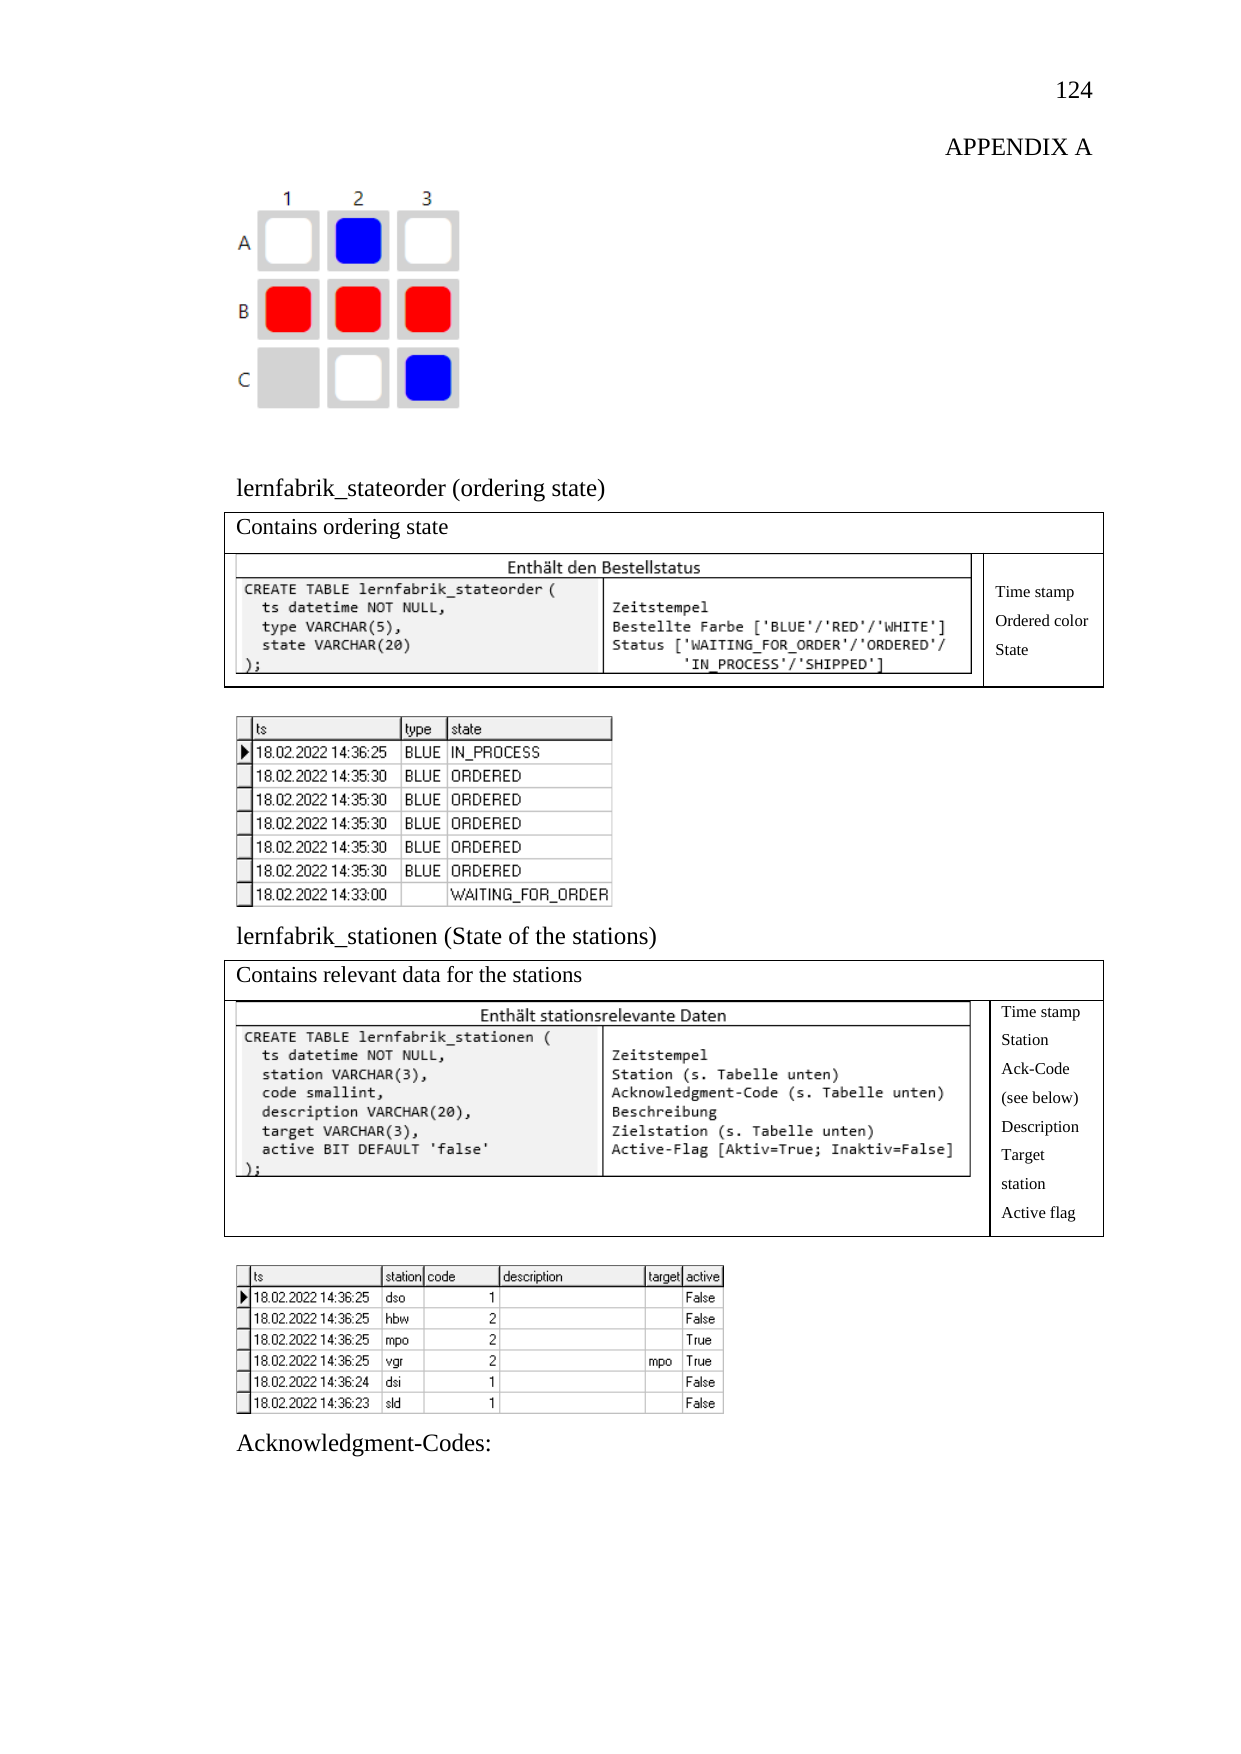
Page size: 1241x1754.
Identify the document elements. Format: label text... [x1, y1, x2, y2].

table_header Contains ordering state [225, 513, 1103, 552]
table_cell Time stamp Station Ack-Code (see below) Description Target station Active flag [991, 1001, 1103, 1236]
picture [235, 1001, 971, 1177]
picture [236, 1265, 724, 1414]
table_cell Time stamp Ordered color State [984, 554, 1103, 686]
text Acknowledgment-Codes: [236, 1428, 1092, 1457]
table_header Contains relevant data for the stations [225, 961, 1103, 1000]
picture [236, 716, 613, 907]
text lernfabrik_stationen (State of the stations) [236, 921, 1092, 950]
table_cell [225, 554, 983, 686]
text lernfabrik_stateorder (ordering state) [236, 473, 1092, 502]
picture [236, 190, 467, 416]
picture [235, 553, 972, 674]
table_cell [225, 1001, 989, 1236]
